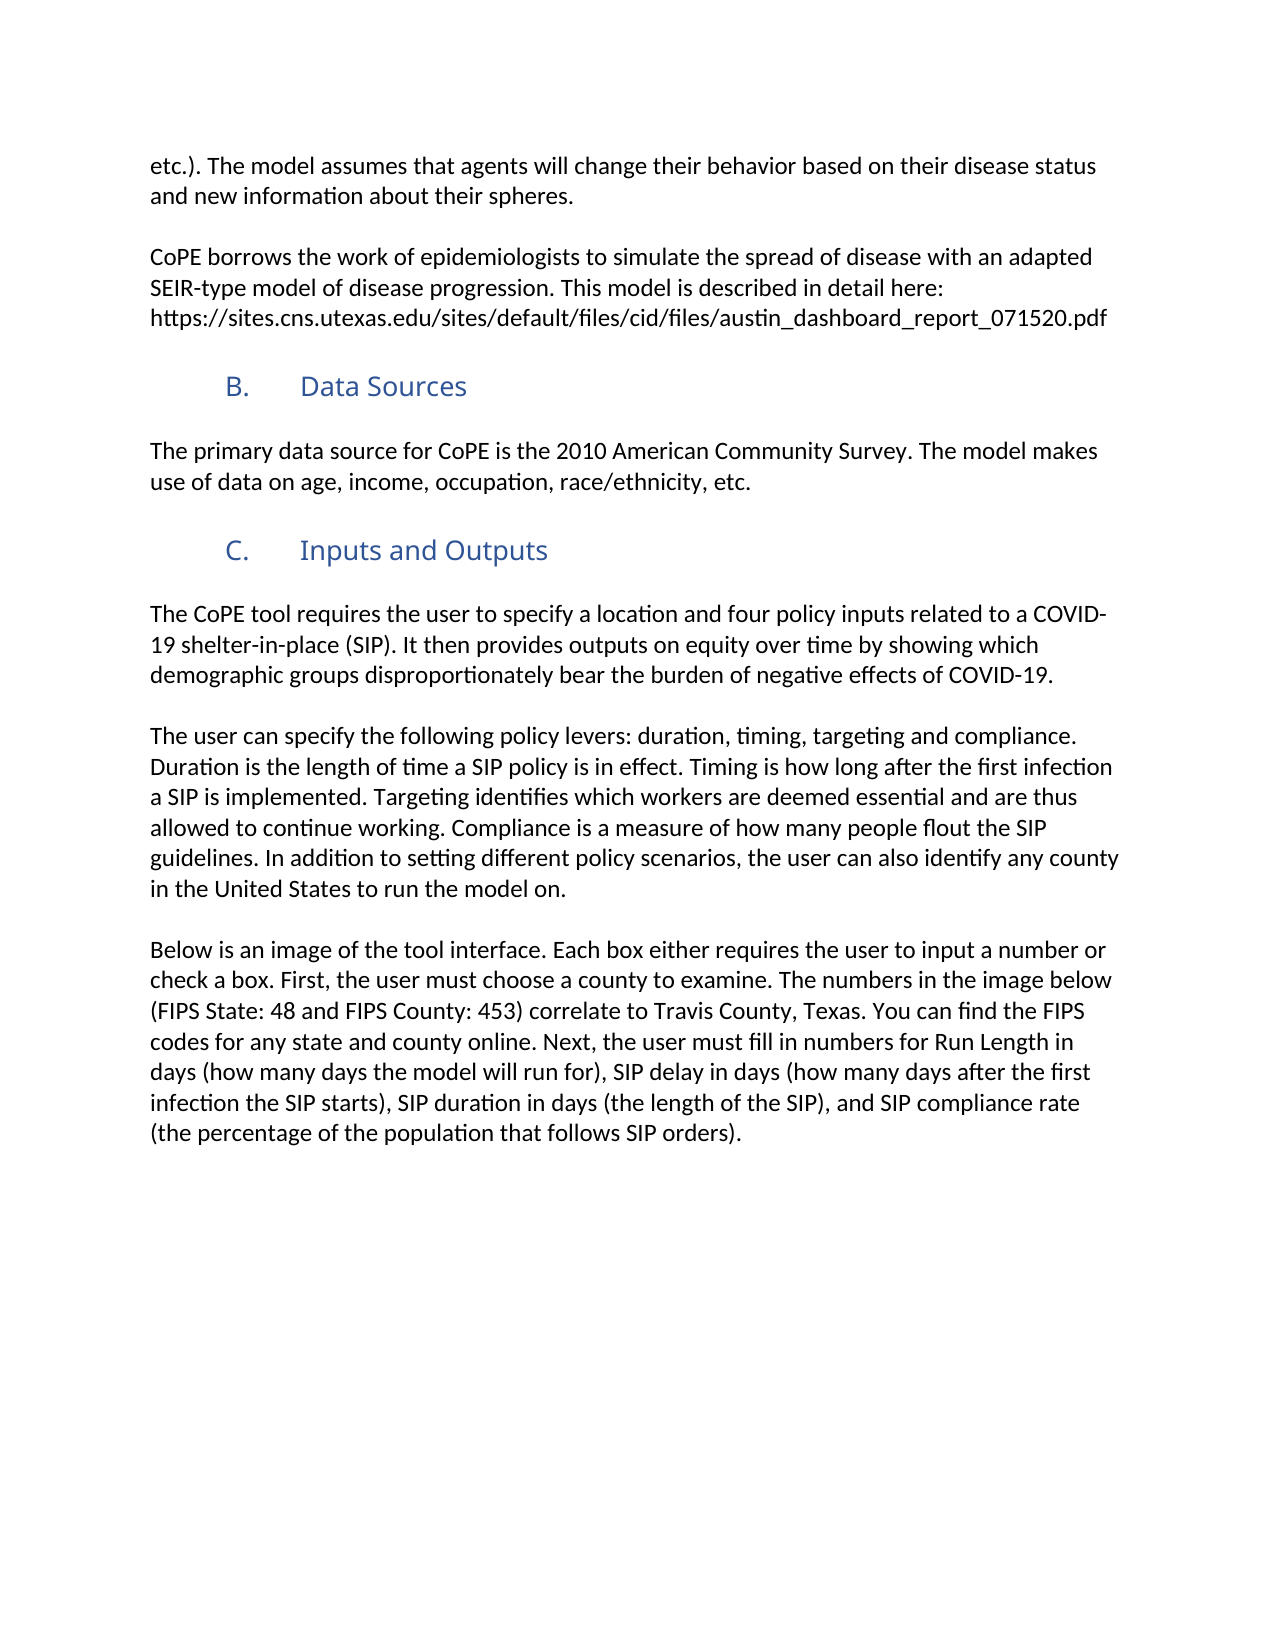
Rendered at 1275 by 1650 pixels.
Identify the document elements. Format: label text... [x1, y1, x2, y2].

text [150, 150, 1125, 211]
text CoPE borrows the work of epidemiologists to simulate the spread of disease with an adapted SEIR-type model of disease progression. This model is described in detail here: https://sites.cns.utexas.edu/sites/default/files/cid/files/austin_dashboard_report_071520.pdf [150, 242, 1125, 333]
text The CoPE tool requires the user to specify a location and four policy inputs related to a COVID-19 shelter-in-place (SIP). It then provides outputs on equity over time by showing which demographic groups disproportionately bear the burden of negative effects of COVID-19. [150, 598, 1125, 690]
text The primary data source for CoPE is the 2010 American Community Survey. The model makes use of data on age, income, occupation, race/ethnicity, etc. [150, 435, 1125, 496]
text The user can specify the following policy levers: duration, timing, targeting and compliance. Duration is the length of time a SIP policy is in effect. Timing is how long after the first infection a SIP is implemented. Targeting identifies which workers are deemed essential and are thus allowed to continue working. Compliance is a measure of how many people flout the SIP guidelines. In addition to setting different policy scenarios, the user can also identify any county in the United States to run the model on. [150, 720, 1125, 903]
subtitle Inputs and Outputs [225, 531, 1125, 568]
text Below is an image of the tool interface. Each box either requires the user to input a number or check a box. First, the user must choose a county to examine. The numbers in the image below (FIPS State: 48 and FIPS County: 453) correlate to Travis County, Texas. You can find the FIPS codes for any state and county online. Next, the user must fill in numbers for Run Length in days (how many days the model will run for), SIP delay in days (how many days after the first infection the SIP starts), SIP duration in days (the length of the SIP), and SIP compliance rate (the percentage of the population that follows SIP orders). [150, 934, 1125, 1148]
subtitle Data Sources [225, 368, 1125, 405]
